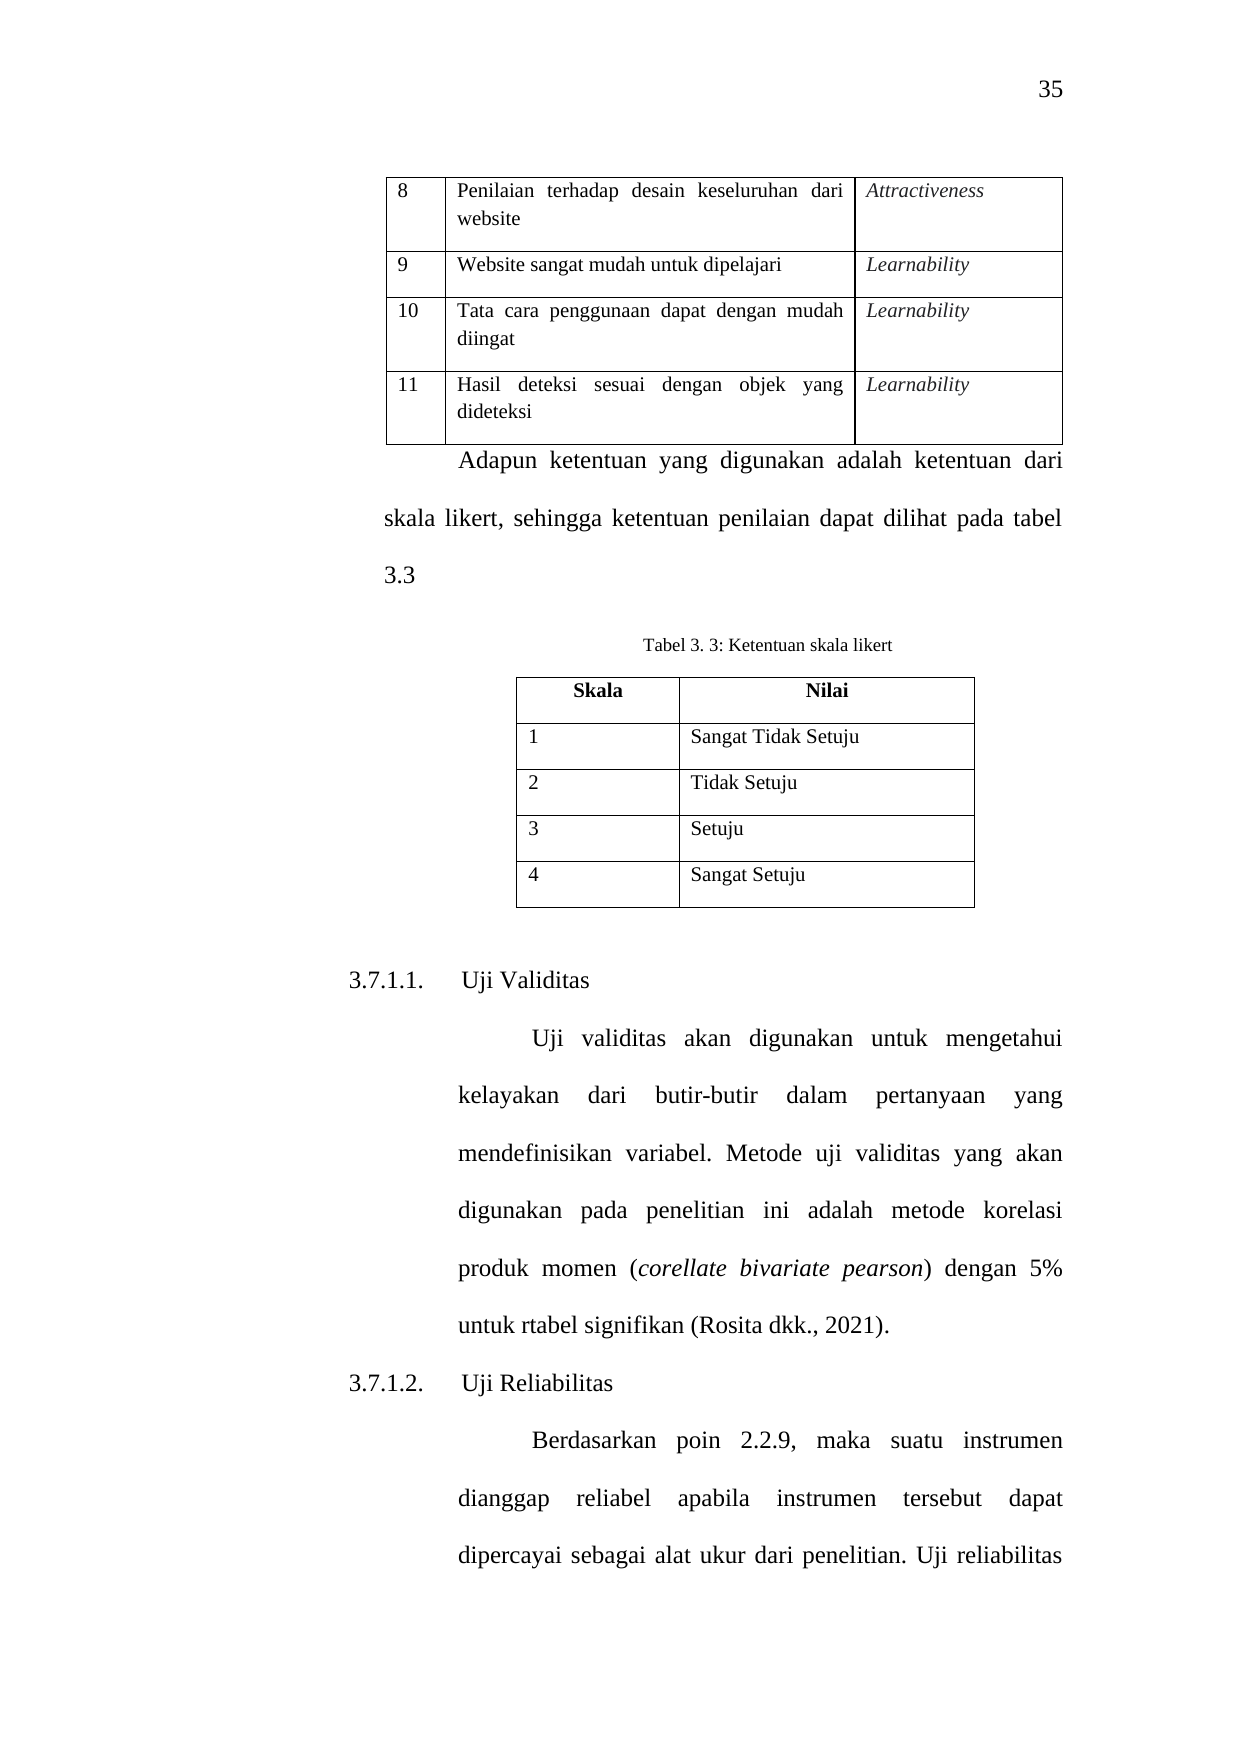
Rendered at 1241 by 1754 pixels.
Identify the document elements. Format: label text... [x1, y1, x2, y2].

table_header Skala [517, 678, 679, 723]
table_cell 4 [517, 862, 679, 907]
table_cell Website sangat mudah untuk dipelajari [446, 252, 854, 297]
table_cell Learnability [856, 252, 1062, 297]
table_cell Sangat Tidak Setuju [680, 724, 974, 769]
table_cell 8 [387, 178, 445, 251]
table_cell 10 [387, 298, 445, 371]
table_cell Penilaian terhadap desain keseluruhan dari website [446, 178, 854, 251]
table_cell 11 [387, 372, 445, 444]
table_cell 9 [387, 252, 445, 297]
list Uji Validitas [349, 966, 1063, 994]
list Uji validitas akan digunakan untuk mengetahui kelayakan dari butir-butir dalam pertanyaan yang mendefinisikan variabel. Metode uji validitas yang akan digunakan pada penelitian ini adalah metode korelasi produk momen (corellate bivariate pearson) dengan 5% untuk rtabel signifikan . [458, 1023, 1063, 1339]
text Tabel 3. 3: Ketentuan skala likert [472, 634, 1063, 656]
table_header Nilai [680, 678, 974, 723]
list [458, 1426, 1063, 1569]
table_cell 3 [517, 816, 679, 861]
table_cell 2 [517, 770, 679, 815]
table_cell Tata cara penggunaan dapat dengan mudah diingat [446, 298, 854, 371]
table_cell Sangat Setuju [680, 862, 974, 907]
list Adapun ketentuan yang digunakan adalah ketentuan dari skala likert, sehingga ketentuan penilaian dapat dilihat pada tabel 3.3 [384, 445, 1063, 589]
table_cell Attractiveness [856, 178, 1062, 251]
table_cell Tidak Setuju [680, 770, 974, 815]
list Uji Reliabilitas [349, 1368, 1063, 1397]
table_cell Setuju [680, 816, 974, 861]
table_cell 1 [517, 724, 679, 769]
table_cell Hasil deteksi sesuai dengan objek yang dideteksi [446, 372, 854, 444]
table_cell Learnability [856, 298, 1062, 371]
table_cell Learnability [856, 372, 1062, 444]
